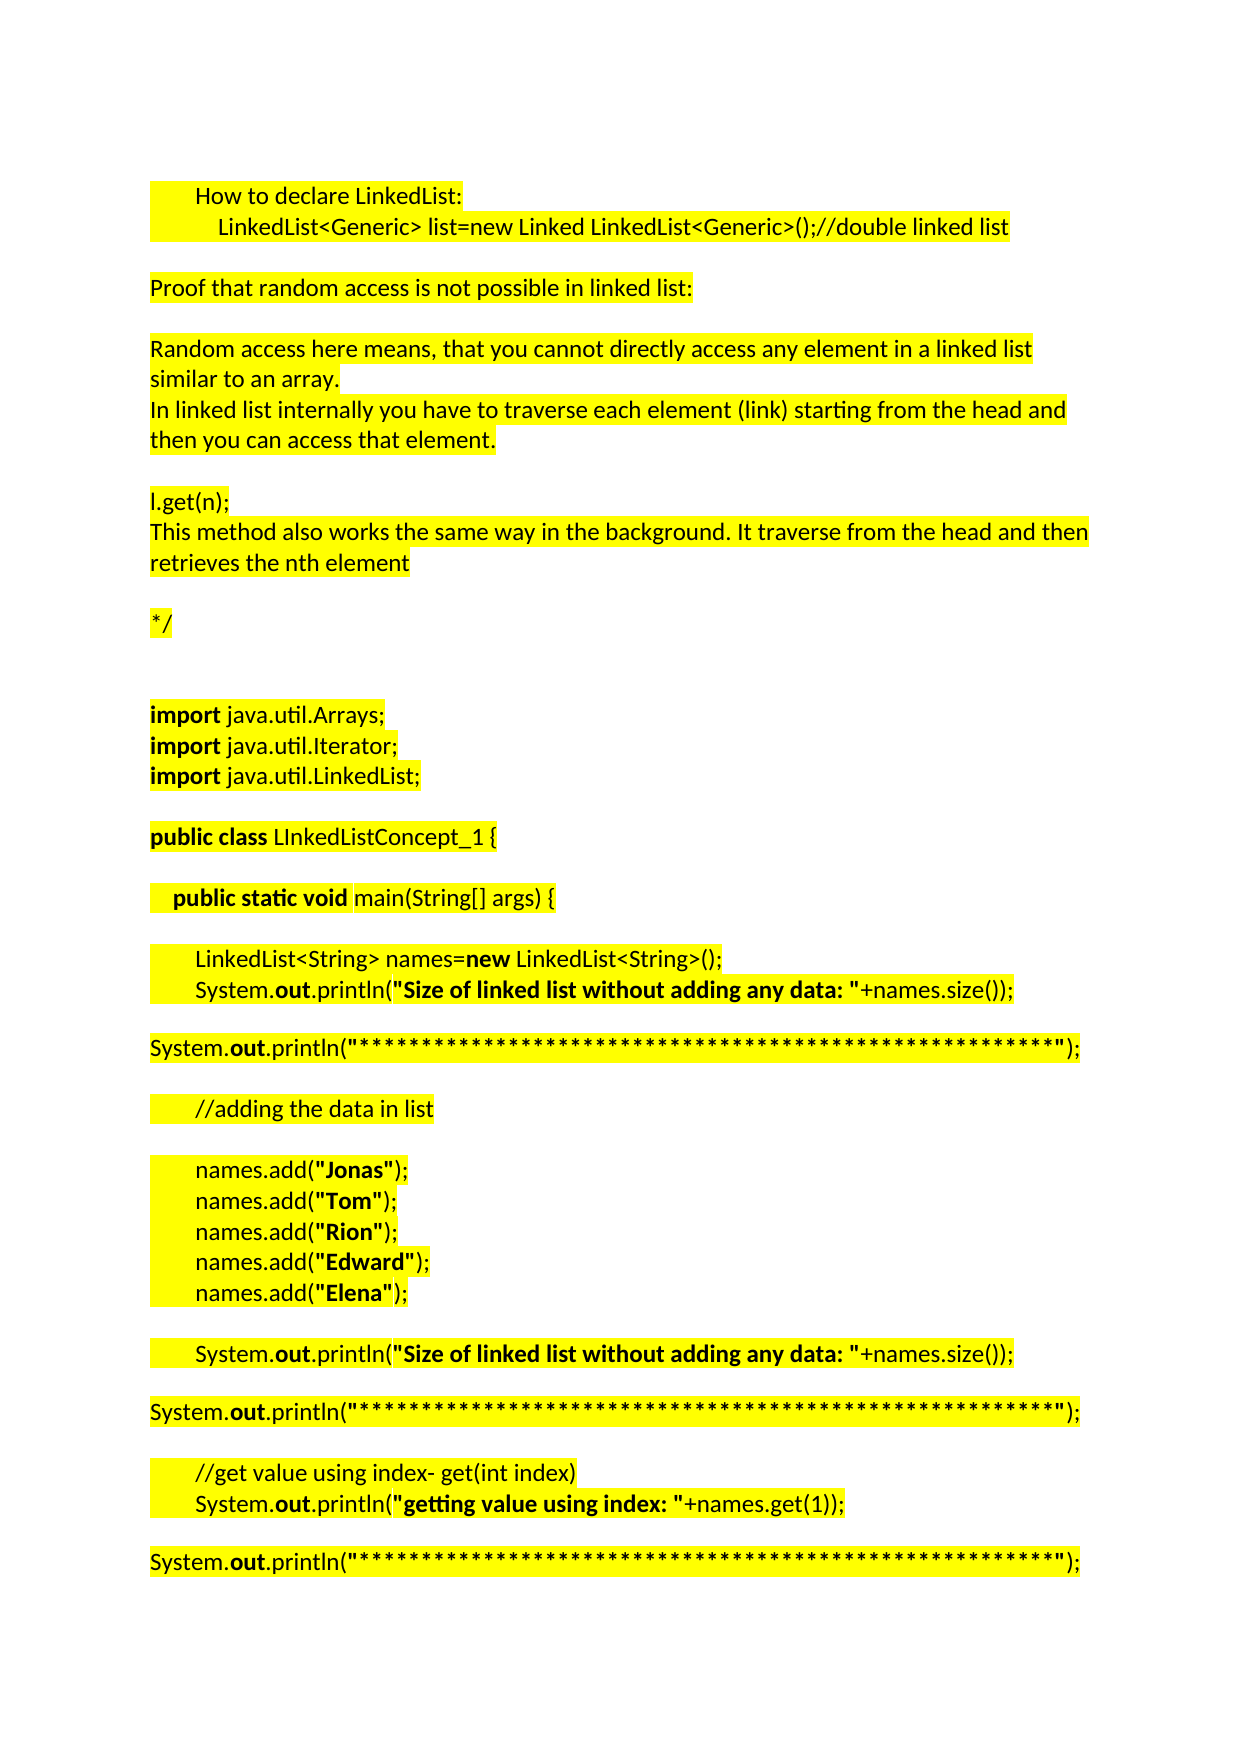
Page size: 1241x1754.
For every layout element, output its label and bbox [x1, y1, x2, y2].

text [150, 150, 1090, 1577]
